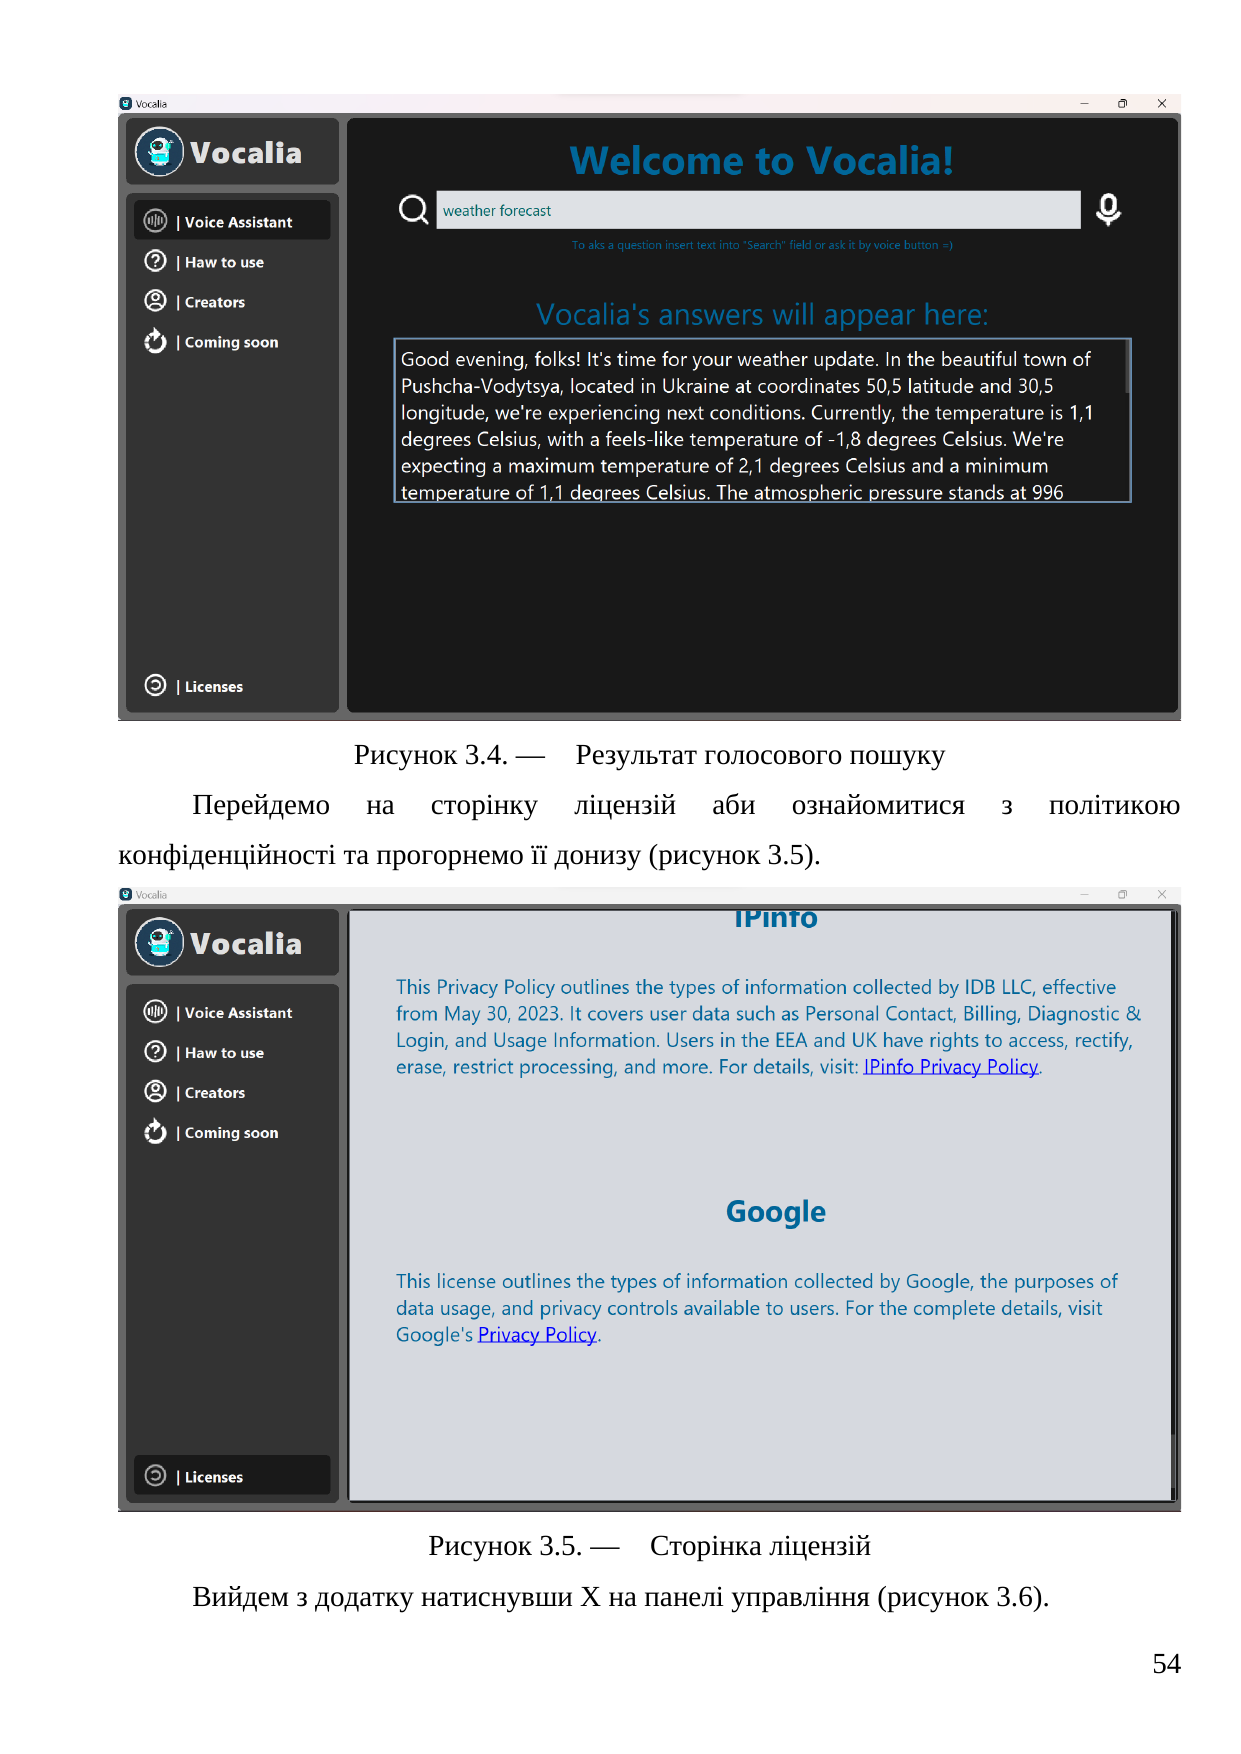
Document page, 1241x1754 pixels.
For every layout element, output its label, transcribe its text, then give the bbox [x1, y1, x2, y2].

text Вийдем з додатку натиснувши Х на панелі управління (рисунок 3.6). [118, 1579, 1181, 1612]
picture [118, 94, 1182, 721]
list Сторінка ліцензій [118, 1528, 1181, 1562]
text Перейдемо на сторінку ліцензій аби ознайомитися з політикою конфіденційності та прогорнемо її донизу (рисунок 3.5). [118, 787, 1181, 871]
picture [118, 887, 1182, 1512]
list Результат голосового пошуку [118, 737, 1181, 770]
